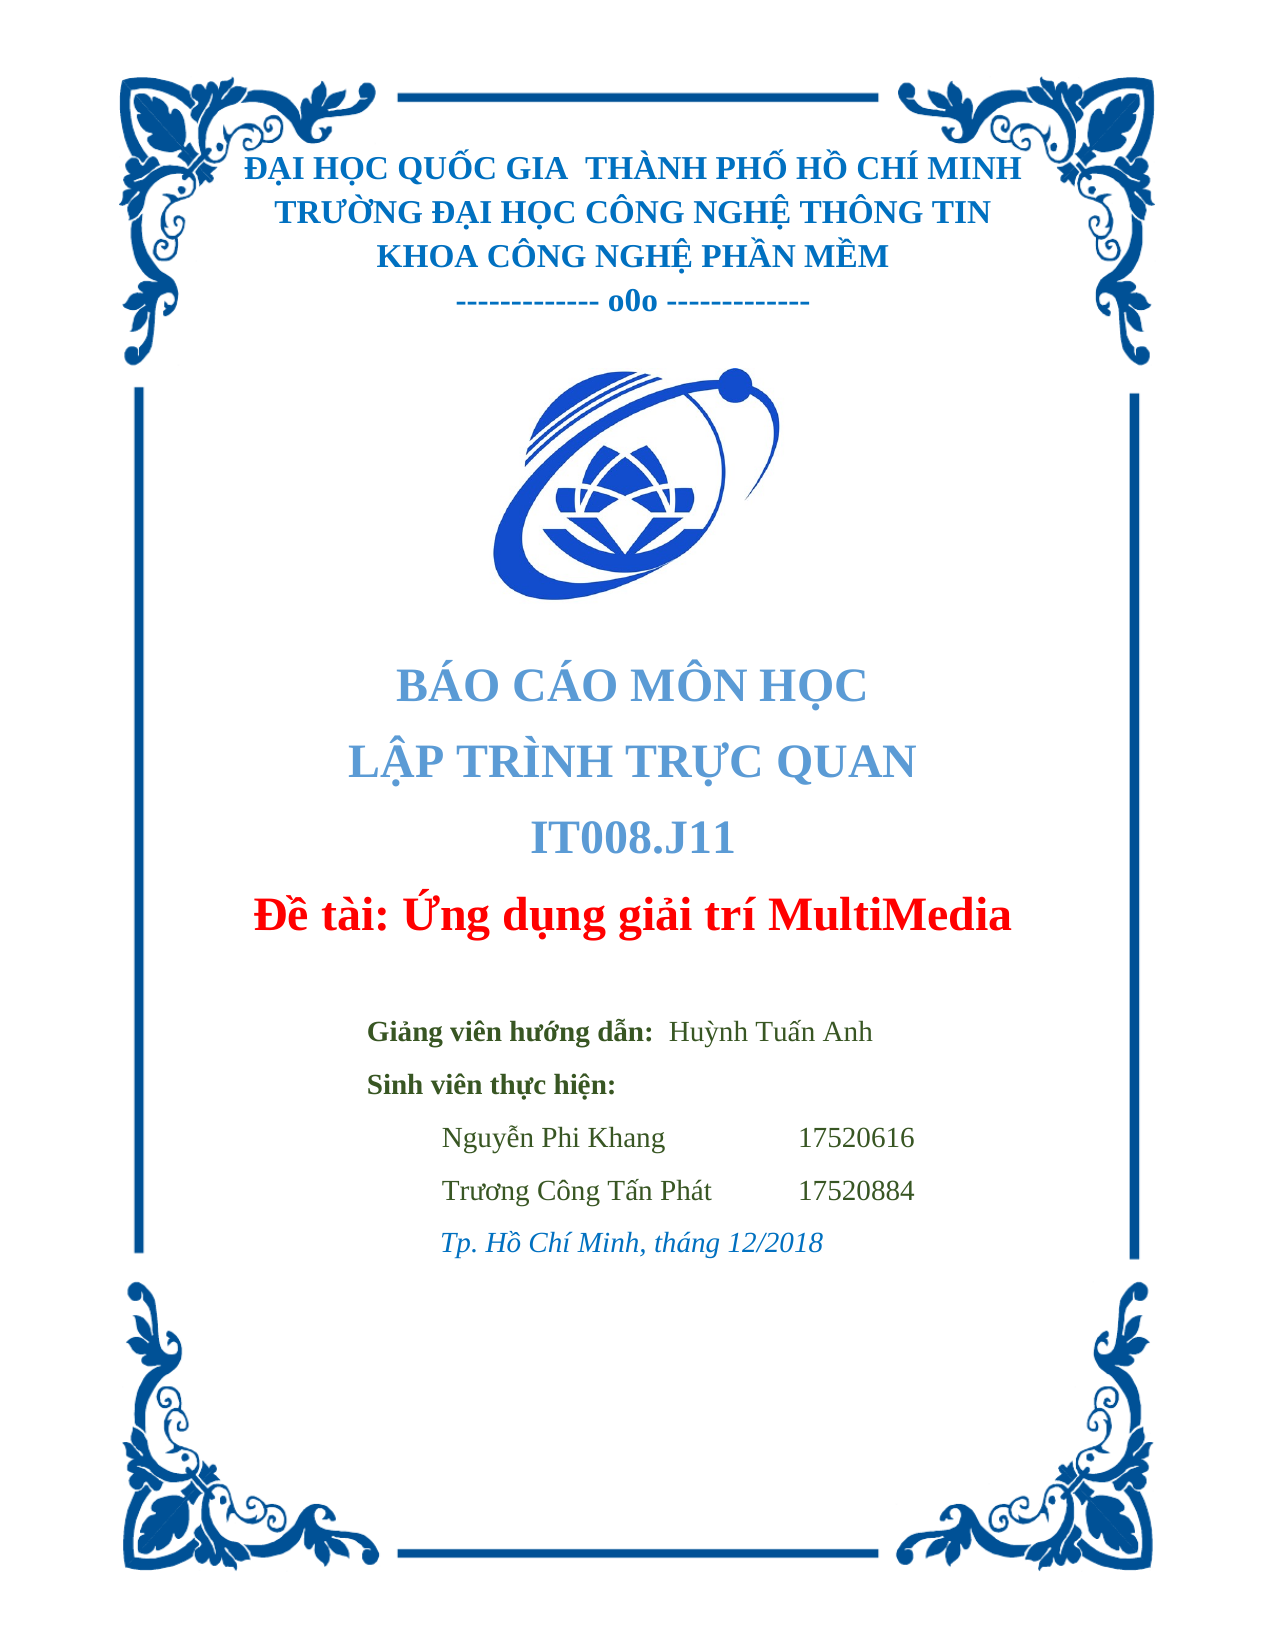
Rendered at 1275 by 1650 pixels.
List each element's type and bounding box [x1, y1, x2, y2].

picture [119, 76, 1156, 1572]
